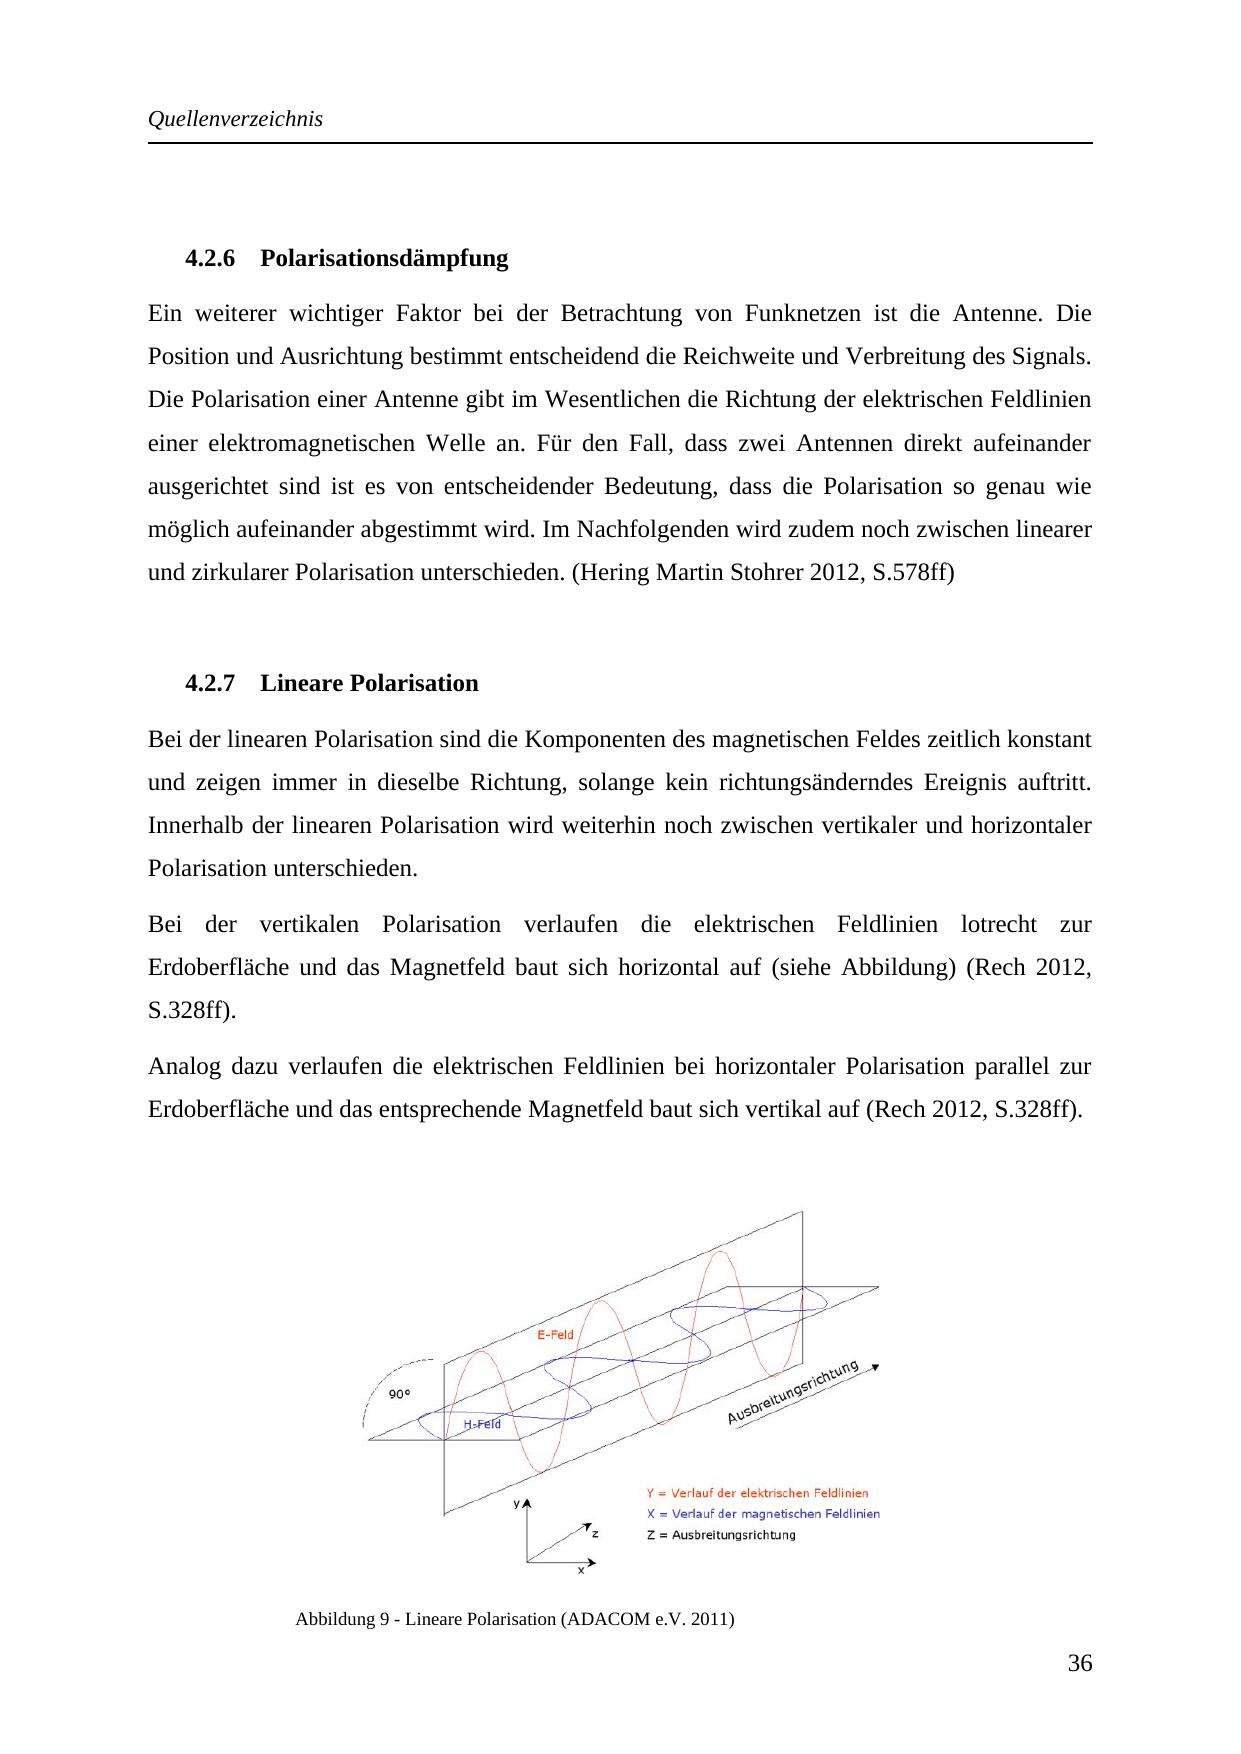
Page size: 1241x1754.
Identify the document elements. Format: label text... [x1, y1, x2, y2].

subtitle Lineare Polarisation [185, 668, 1093, 697]
subtitle Polarisationsdämpfung [185, 243, 1093, 271]
picture [354, 1205, 887, 1581]
text Analog dazu verlaufen die elektrischen Feldlinien bei horizontaler Polarisation parallel zur Erdoberfläche und das entsprechende Magnetfeld baut sich vertikal auf (Rech 2012, S.328ff). [148, 1051, 1093, 1123]
text Bei der vertikalen Polarisation verlaufen die elektrischen Feldlinien lotrecht zur Erdoberfläche und das Magnetfeld baut sich horizontal auf (siehe Abbildung) (Rech 2012, S.328ff). [148, 909, 1093, 1024]
text Bei der linearen Polarisation sind die Komponenten des magnetischen Feldes zeitlich konstant und zeigen immer in dieselbe Richtung, solange kein richtungsänderndes Ereignis auftritt. Innerhalb der linearen Polarisation wird weiterhin noch zwischen vertikaler und horizontaler Polarisation unterschieden. [148, 724, 1093, 882]
text Ein weiterer wichtiger Faktor bei der Betrachtung von Funknetzen ist die Antenne. Die Position und Ausrichtung bestimmt entscheidend die Reichweite und Verbreitung des Signals. Die Polarisation einer Antenne gibt im Wesentlichen die Richtung der elektrischen Feldlinien einer elektromagnetischen Welle an. Für den Fall, dass zwei Antennen direkt aufeinander ausgerichtet sind ist es von entscheidender Bedeutung, dass die Polarisation so genau wie möglich aufeinander abgestimmt wird. Im Nachfolgenden wird zudem noch zwischen linearer und zirkularer Polarisation unterschieden. (Hering Martin Stohrer 2012, S.578ff) [148, 298, 1093, 586]
